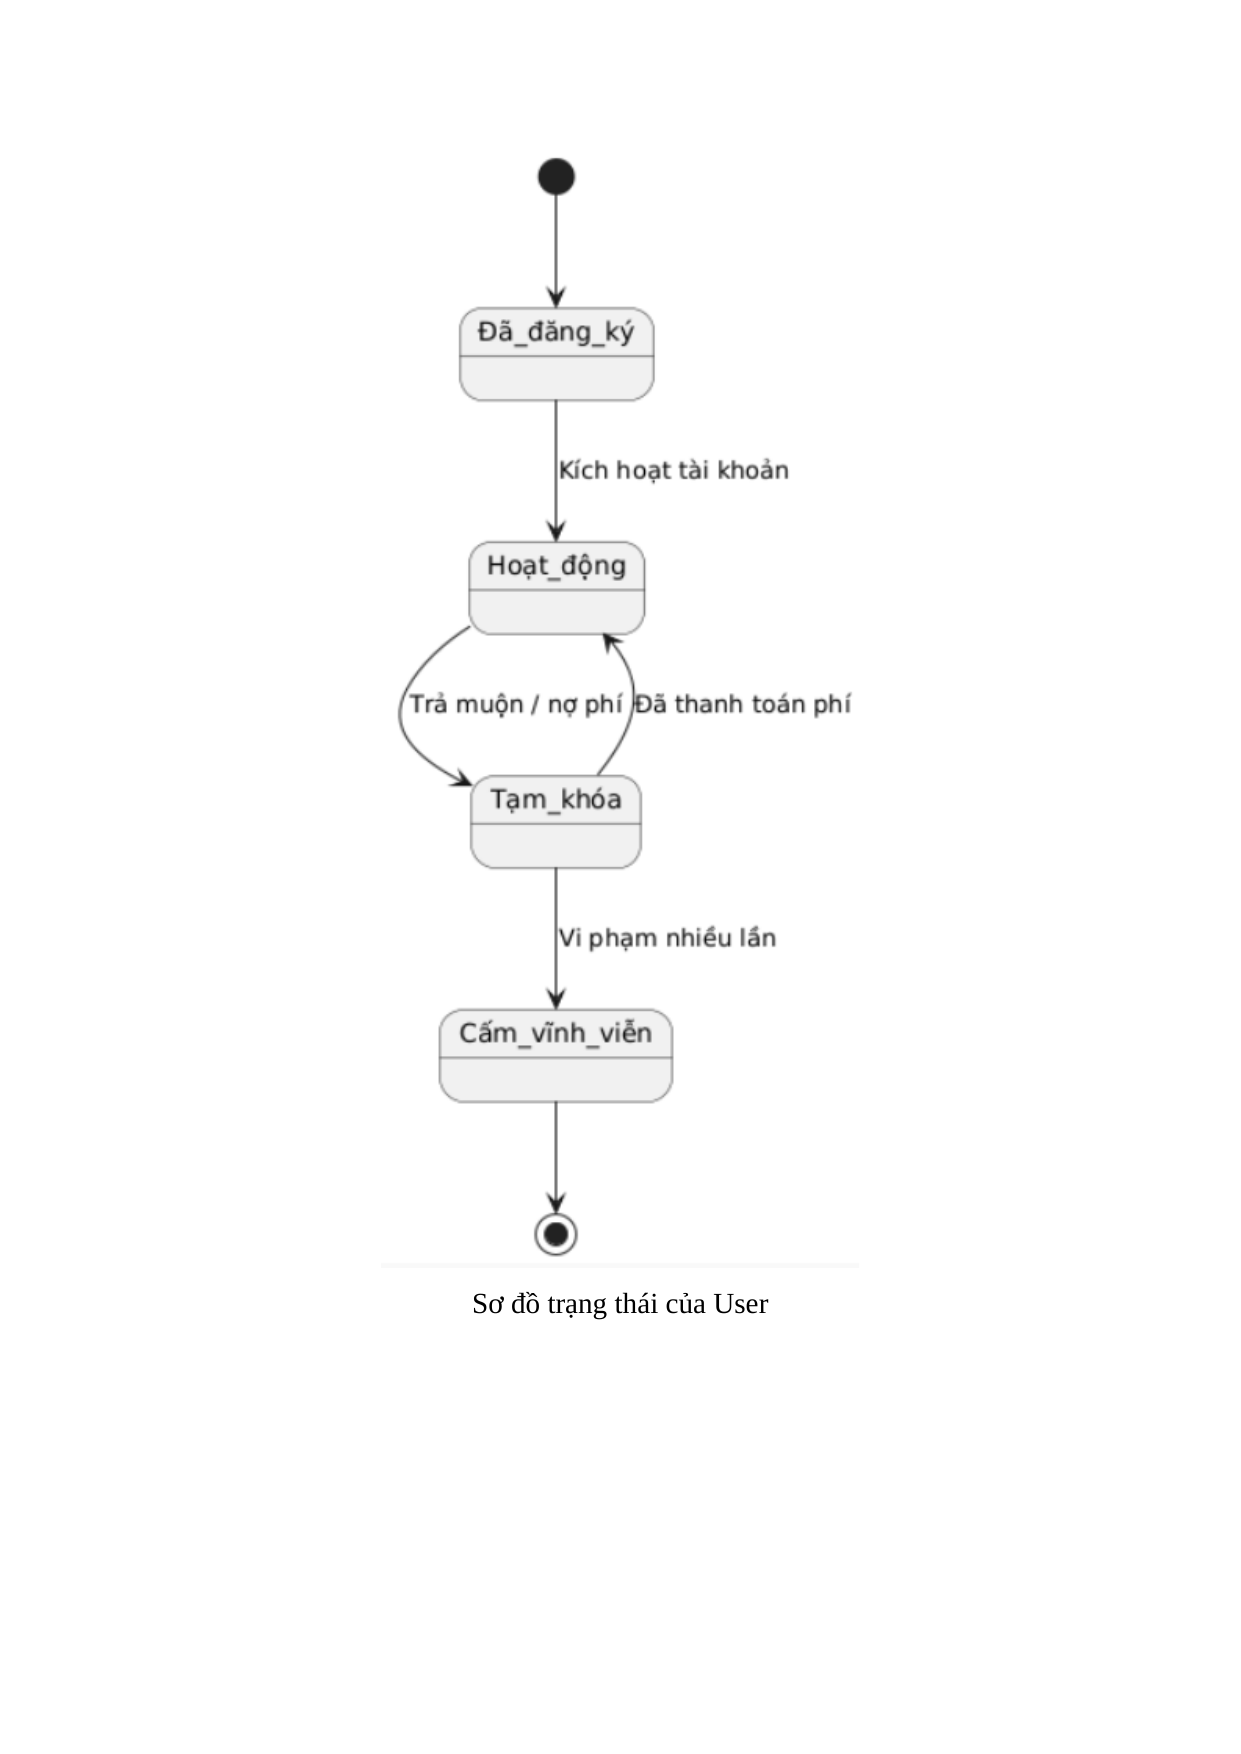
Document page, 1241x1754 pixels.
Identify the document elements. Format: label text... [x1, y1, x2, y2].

picture [381, 150, 860, 1268]
text Sơ đồ trạng thái của User [150, 1286, 1090, 1320]
